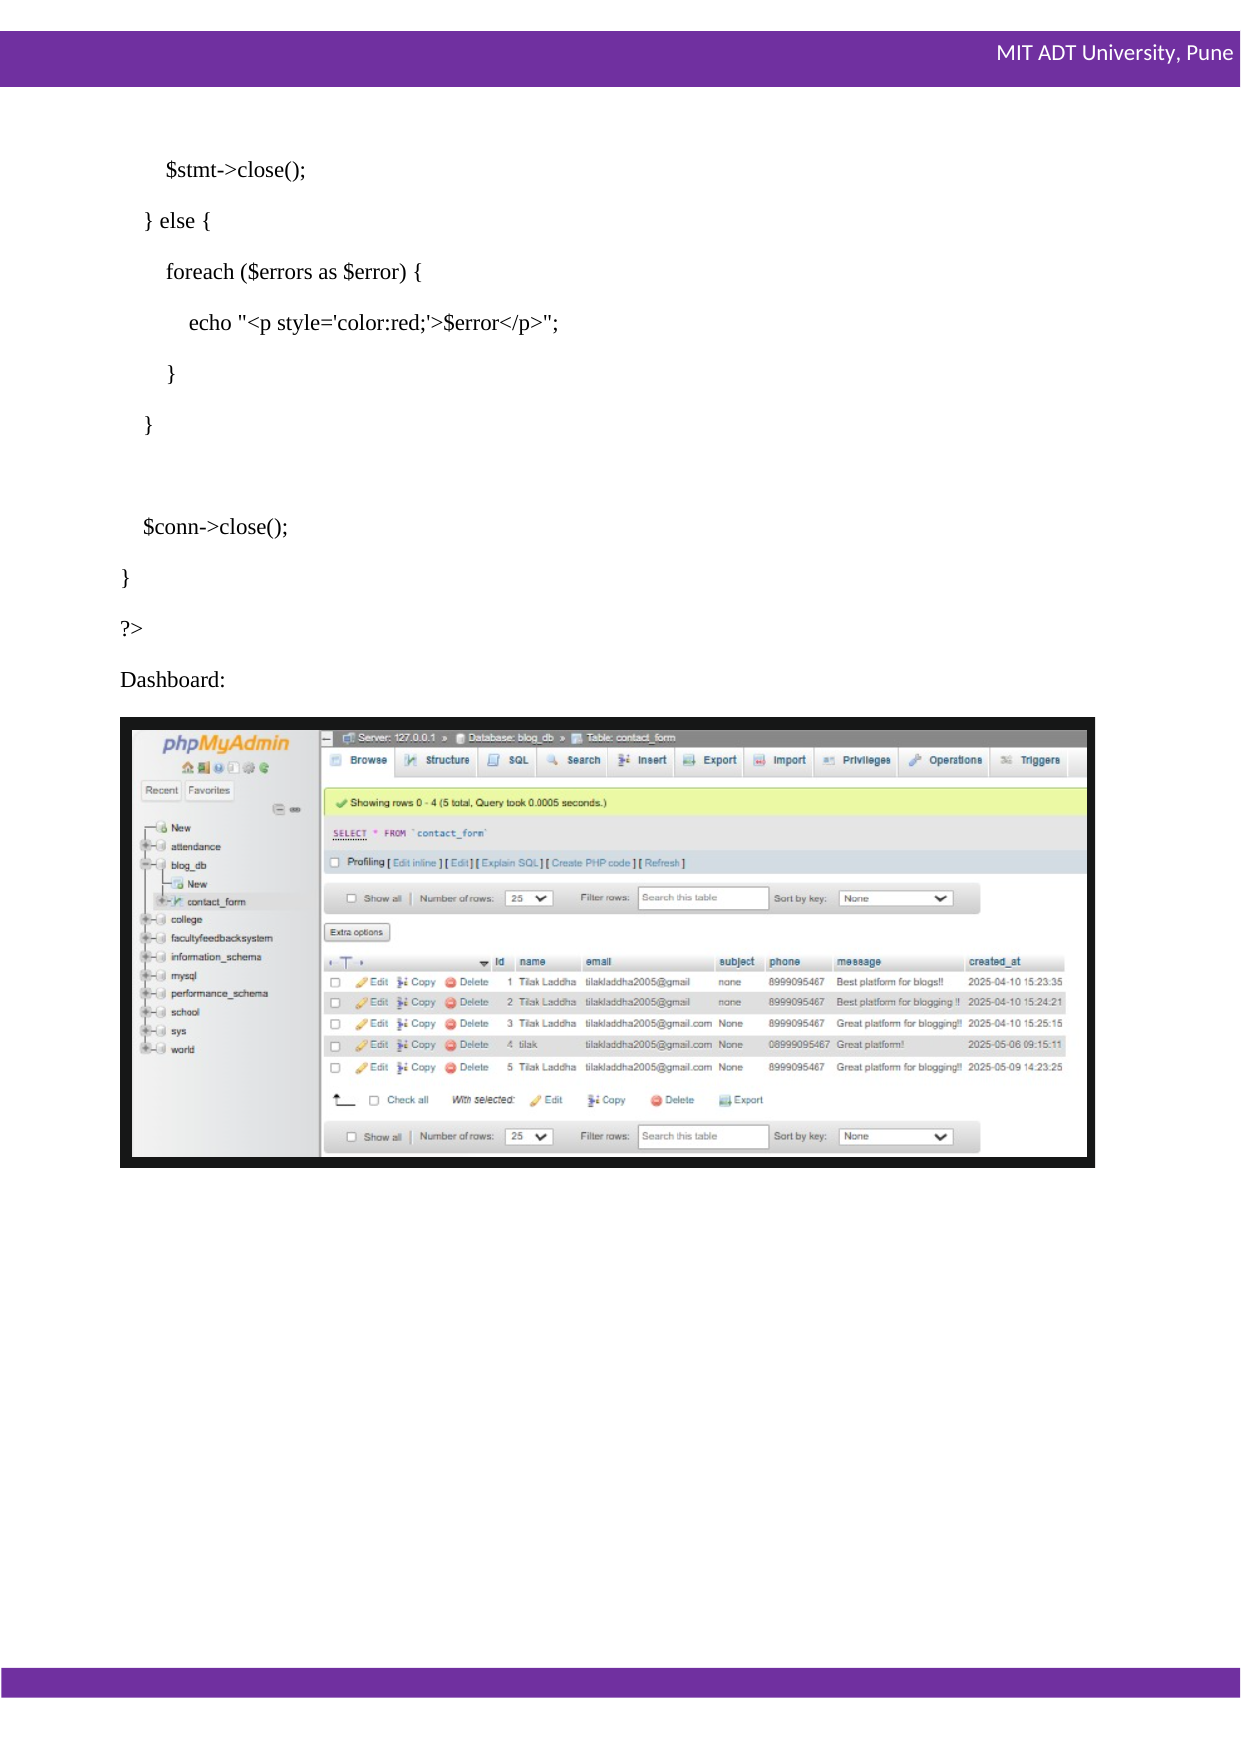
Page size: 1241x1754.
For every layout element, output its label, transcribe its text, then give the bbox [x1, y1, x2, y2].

text ?> [120, 615, 1195, 642]
text } [120, 564, 1195, 591]
text $stmt->close(); [120, 156, 1195, 182]
text foreach ($errors as $error) { [120, 258, 1195, 284]
text } else { [120, 207, 1195, 233]
text $conn->close(); [120, 513, 1195, 540]
text Dashboard: [120, 666, 1195, 693]
text echo "<p style='color:red;'>$error</p>"; [120, 309, 1195, 336]
text } [120, 360, 1195, 387]
picture [120, 717, 1096, 1168]
text } [120, 411, 1195, 438]
